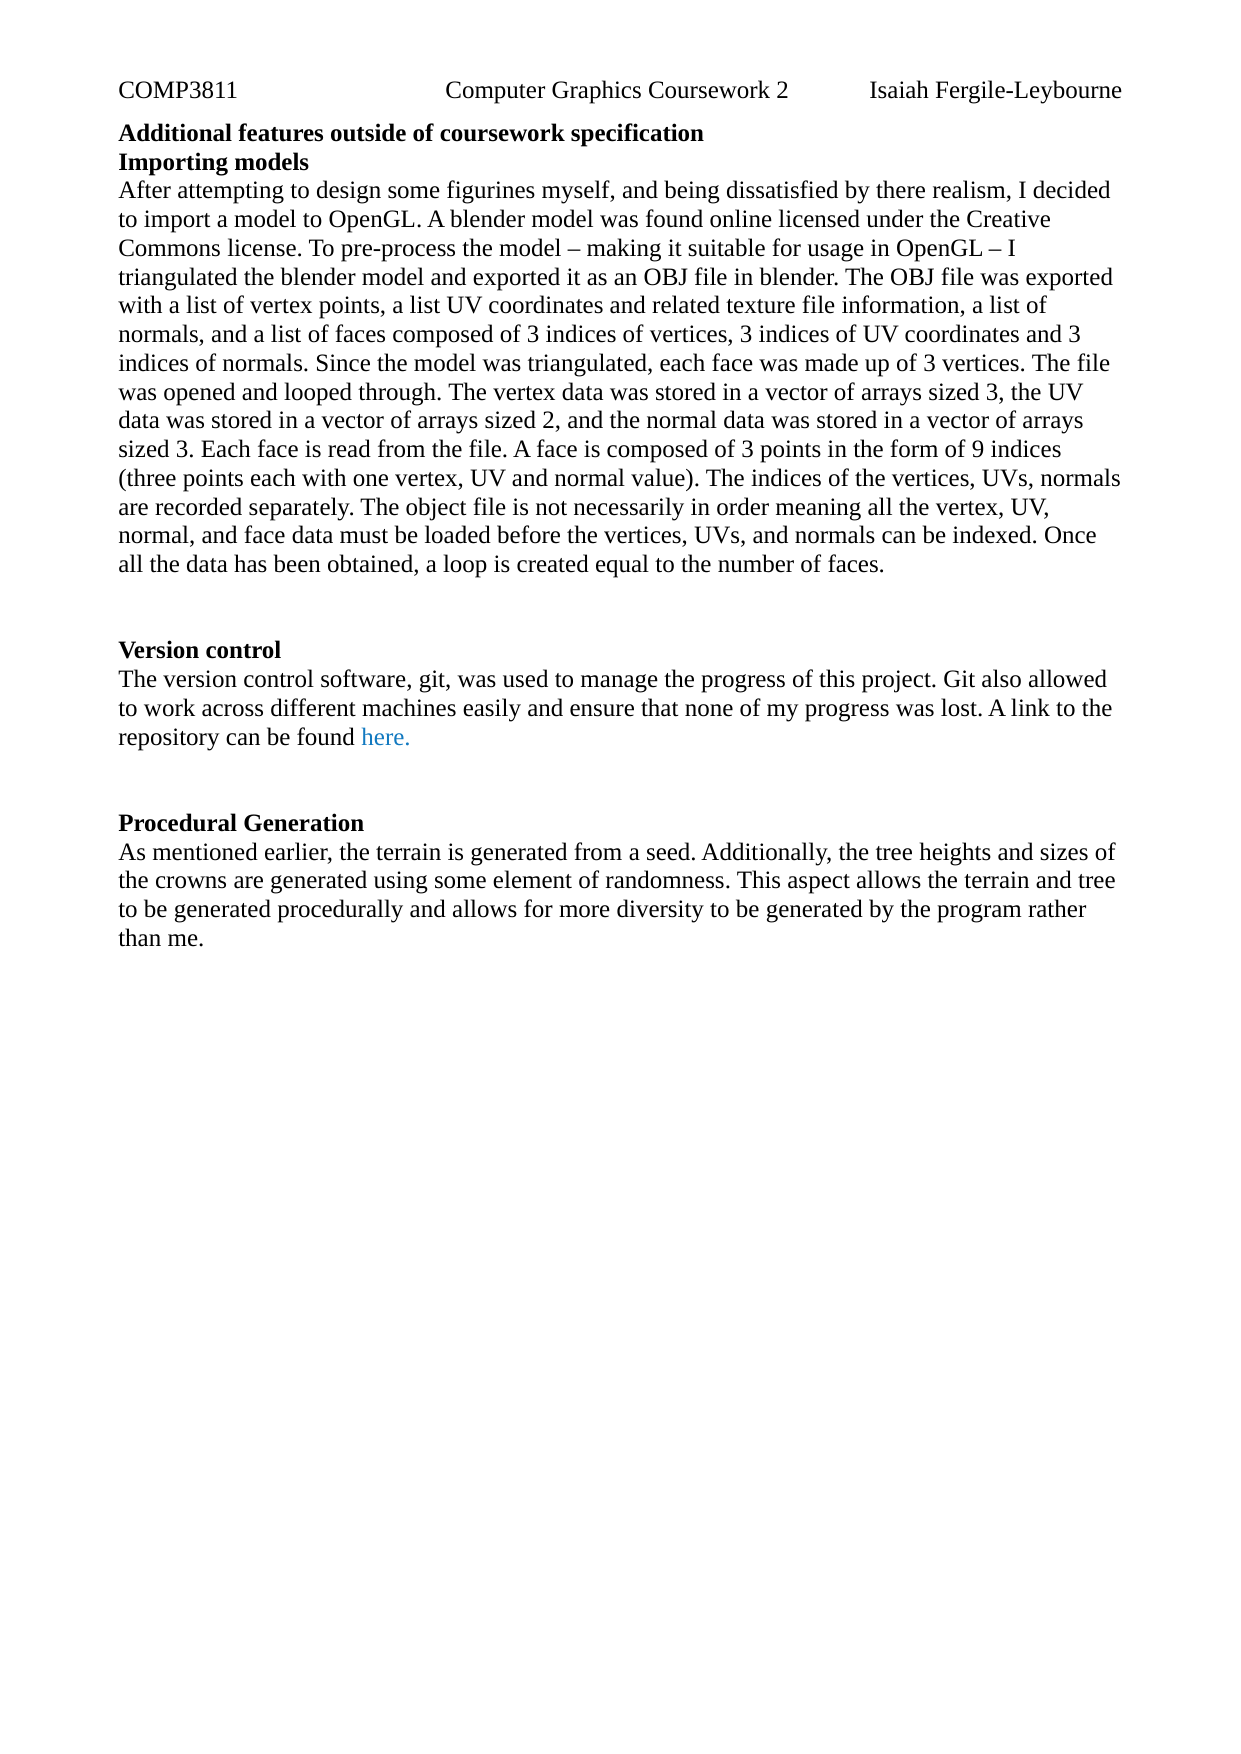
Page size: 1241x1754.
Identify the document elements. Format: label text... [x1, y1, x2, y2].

text Version control [118, 636, 1122, 664]
text Procedural Generation [118, 779, 1122, 837]
text Additional features outside of coursework specification [118, 118, 1122, 147]
text After attempting to design some figurines myself, and being dissatisfied by there realism, I decided to import a model to OpenGL. A blender model was found online licensed under the Creative Commons license. To pre-process the model – making it suitable for usage in OpenGL – I triangulated the blender model and exported it as an OBJ file in blender. The OBJ file was exported with a list of vertex points, a list UV coordinates and related texture file information, a list of normals, and a list of faces composed of 3 indices of vertices, 3 indices of UV coordinates and 3 indices of normals. Since the model was triangulated, each face was made up of 3 vertices. The file was opened and looped through. The vertex data was stored in a vector of arrays sized 3, the UV data was stored in a vector of arrays sized 2, and the normal data was stored in a vector of arrays sized 3. Each face is read from the file. A face is composed of 3 points in the form of 9 indices (three points each with one vertex, UV and normal value). The indices of the vertices, UVs, normals are recorded separately. The object file is not necessarily in order meaning all the vertex, UV, normal, and face data must be loaded before the vertices, UVs, and normals can be indexed. Once all the data has been obtained, a loop is created equal to the number of faces. [118, 176, 1122, 578]
text The version control software, git, was used to manage the progress of this project. Git also allowed to work across different machines easily and ensure that none of my progress was lost. A link to the repository can be found here. [118, 664, 1122, 751]
text Importing models [118, 147, 1122, 176]
text As mentioned earlier, the terrain is generated from a seed. Additionally, the tree heights and sizes of the crowns are generated using some element of randomness. This aspect allows the terrain and tree to be generated procedurally and allows for more diversity to be generated by the program rather than me. [118, 837, 1122, 952]
